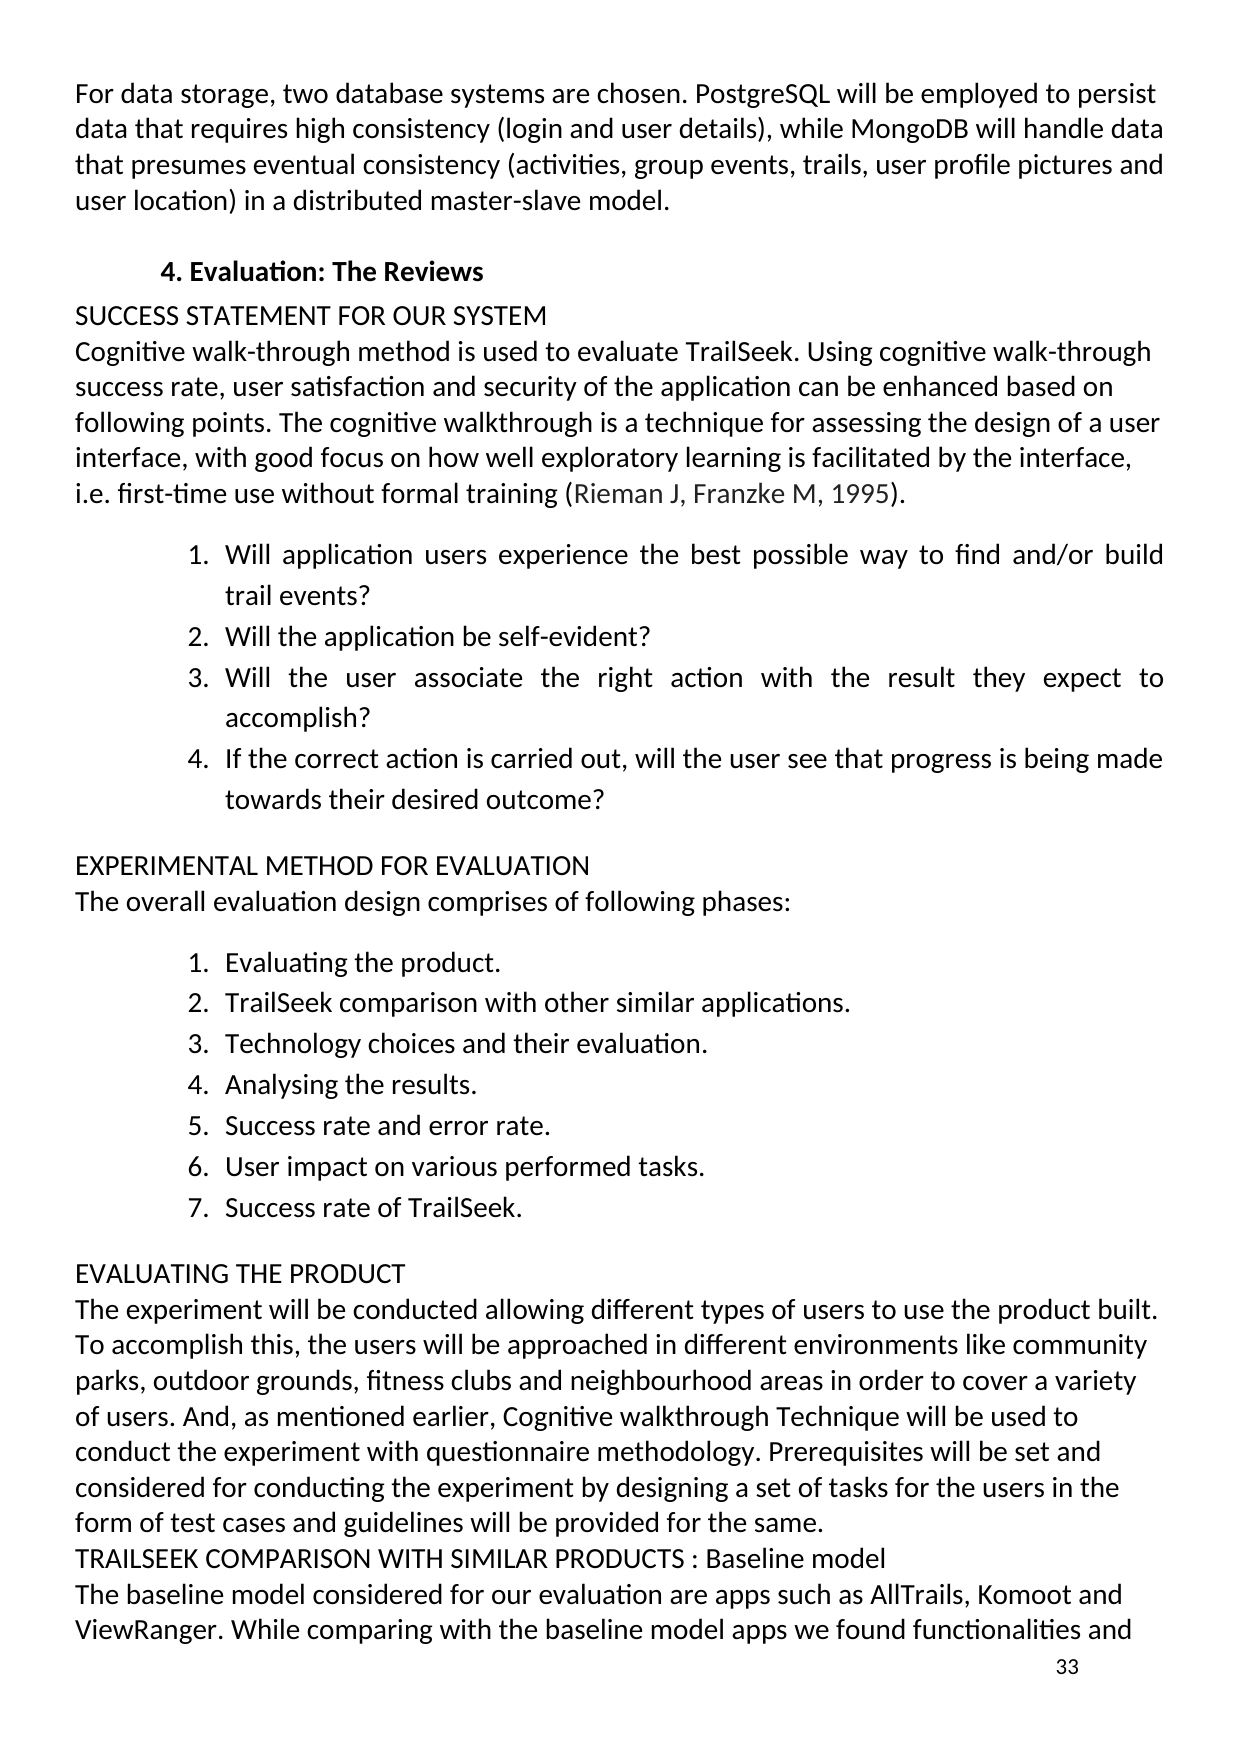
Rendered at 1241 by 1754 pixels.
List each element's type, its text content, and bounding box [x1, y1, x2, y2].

list Will the user associate the right action with the result they expect to accomplish? [187, 659, 1165, 735]
text EXPERIMENTAL METHOD FOR EVALUATION [75, 847, 1165, 883]
list Success rate of TrailSeek. [187, 1189, 1165, 1225]
list Will application users experience the best possible way to find and/or build trail events? [187, 536, 1165, 612]
text EVALUATING THE PRODUCT [75, 1255, 1165, 1291]
list Evaluating the product. [187, 944, 1165, 979]
list Technology choices and their evaluation. [187, 1026, 1165, 1061]
text TRAILSEEK COMPARISON WITH SIMILAR PRODUCTS : Baseline model [75, 1540, 1165, 1576]
subtitle 4. Evaluation: The Reviews [160, 253, 1165, 289]
list TrailSeek comparison with other similar applications. [187, 984, 1165, 1020]
text SUCCESS STATEMENT FOR OUR SYSTEM [75, 297, 1165, 333]
list Analysing the results. [187, 1066, 1165, 1102]
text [75, 1576, 1165, 1647]
list Success rate and error rate. [187, 1107, 1165, 1143]
text The experiment will be conducted allowing different types of users to use the product built. To accomplish this, the users will be approached in different environments like community parks, outdoor grounds, fitness clubs and neighbourhood areas in order to cover a variety of users. And, as mentioned earlier, Cognitive walkthrough Technique will be used to conduct the experiment with questionnaire methodology. Prerequisites will be set and considered for conducting the experiment by designing a set of tasks for the users in the form of test cases and guidelines will be provided for the same. [75, 1291, 1165, 1540]
text Cognitive walk-through method is used to evaluate TrailSeek. Using cognitive walk-through success rate, user satisfaction and security of the application can be enhanced based on following points. The cognitive walkthrough is a technique for assessing the design of a user interface, with good focus on how well exploratory learning is facilitated by the interface, i.e. first-time use without formal training (Rieman J, Franzke M, 1995). [75, 333, 1165, 511]
list Will the application be self-evident? [187, 618, 1165, 653]
list User impact on various performed tasks. [187, 1148, 1165, 1184]
text The overall evaluation design comprises of following phases: [75, 883, 1165, 919]
text For data storage, two database systems are chosen. PostgreSQL will be employed to persist data that requires high consistency (login and user details), while MongoDB will handle data that presumes eventual consistency (activities, group events, trails, user profile pictures and user location) in a distributed master-slave model. [75, 75, 1165, 217]
list If the correct action is carried out, will the user see that progress is being made towards their desired outcome? [187, 741, 1165, 817]
